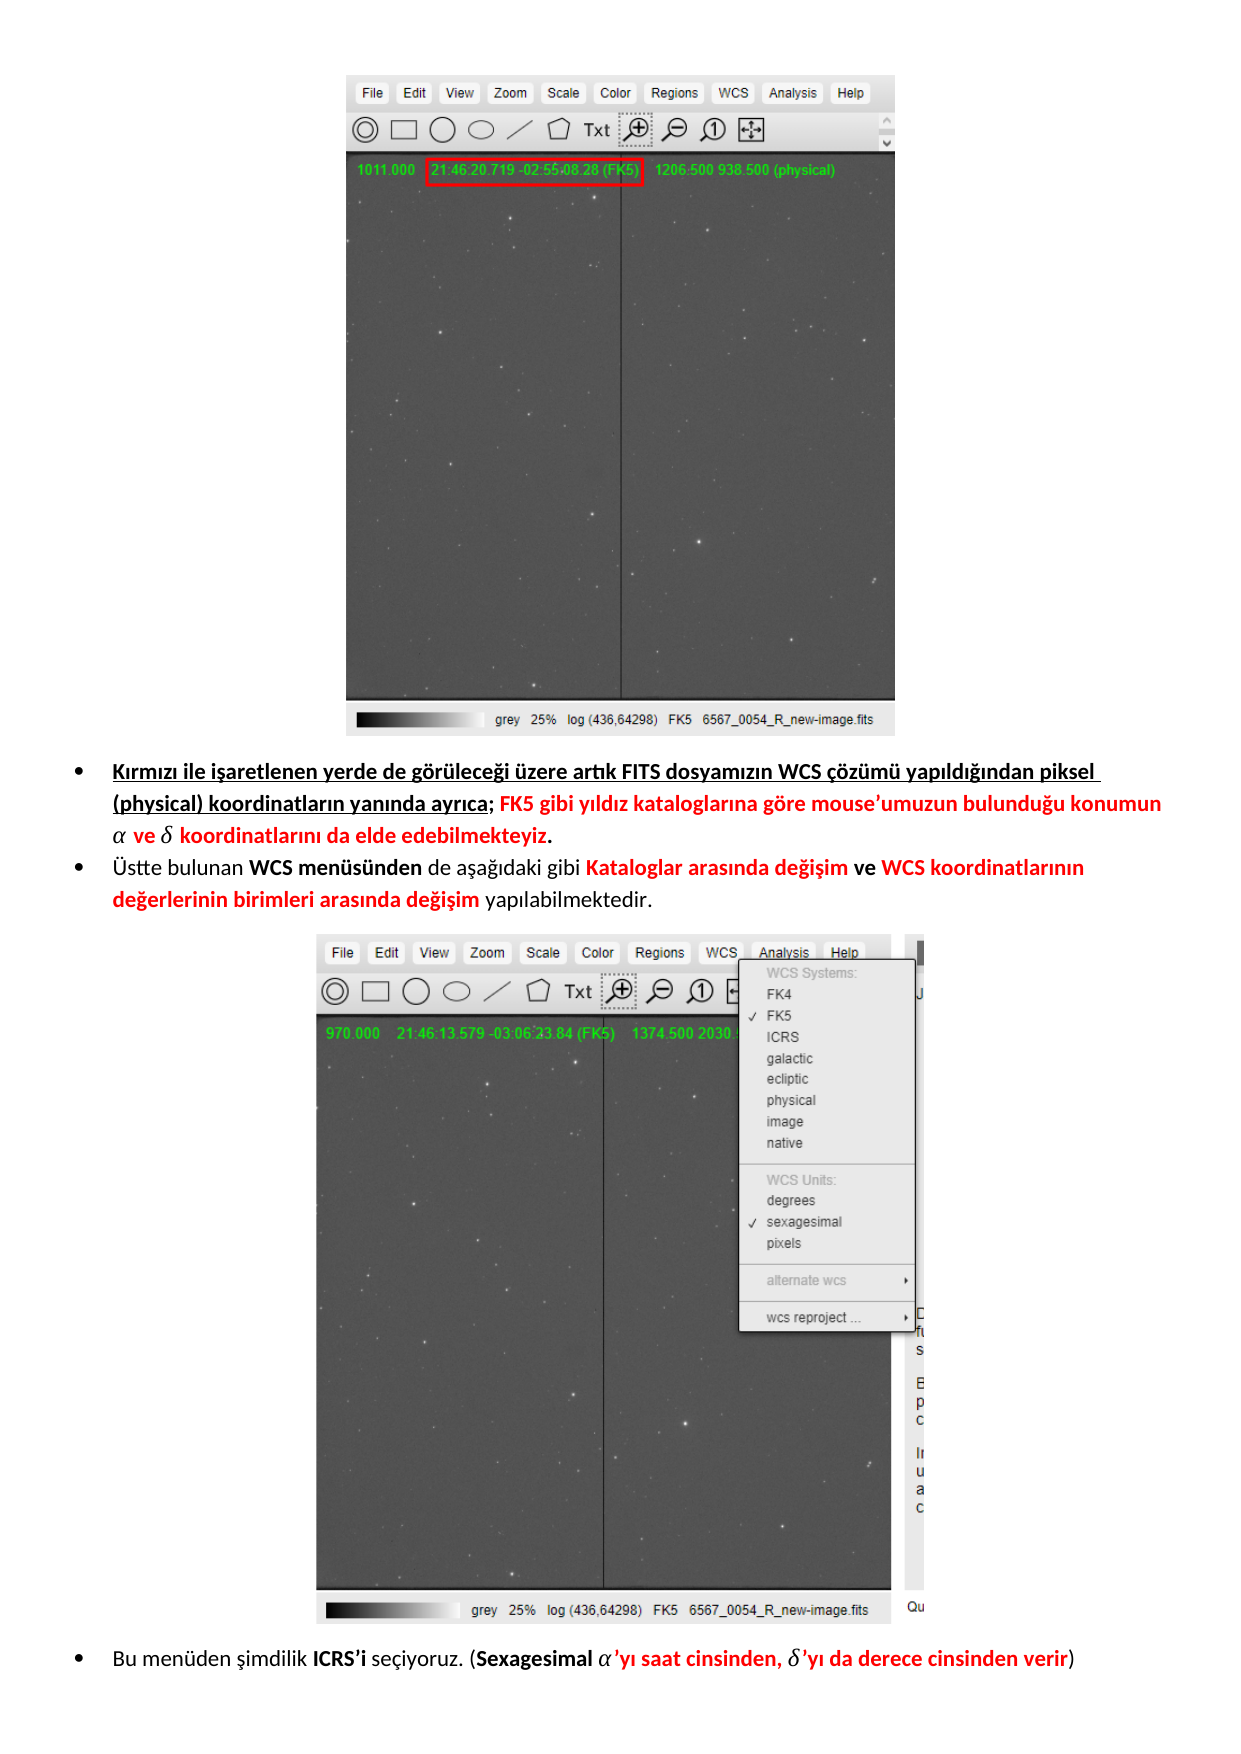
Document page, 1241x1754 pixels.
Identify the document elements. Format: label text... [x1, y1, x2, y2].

picture [345, 75, 895, 736]
picture [316, 934, 924, 1624]
list Kırmızı ile işaretlenen yerde de görüleceği üzere artık FITS dosyamızın WCS çözümü yapıldığından piksel (physical) koordinatların yanında ayrıca; FK5 gibi yıldız kataloglarına göre mouse’umuzun bulunduğu konumun ve koordinatlarını da elde edebilmekteyiz. [75, 757, 1165, 849]
list Bu menüden şimdilik ICRS’i seçiyoruz. (Sexagesimal ’yı saat cinsinden, ’yı da derece cinsinden verir) [75, 1644, 1165, 1672]
list Üstte bulunan WCS menüsünden de aşağıdaki gibi Kataloglar arasında değişim ve WCS koordinatlarının değerlerinin birimleri arasında değişim yapılabilmektedir. [75, 853, 1165, 913]
